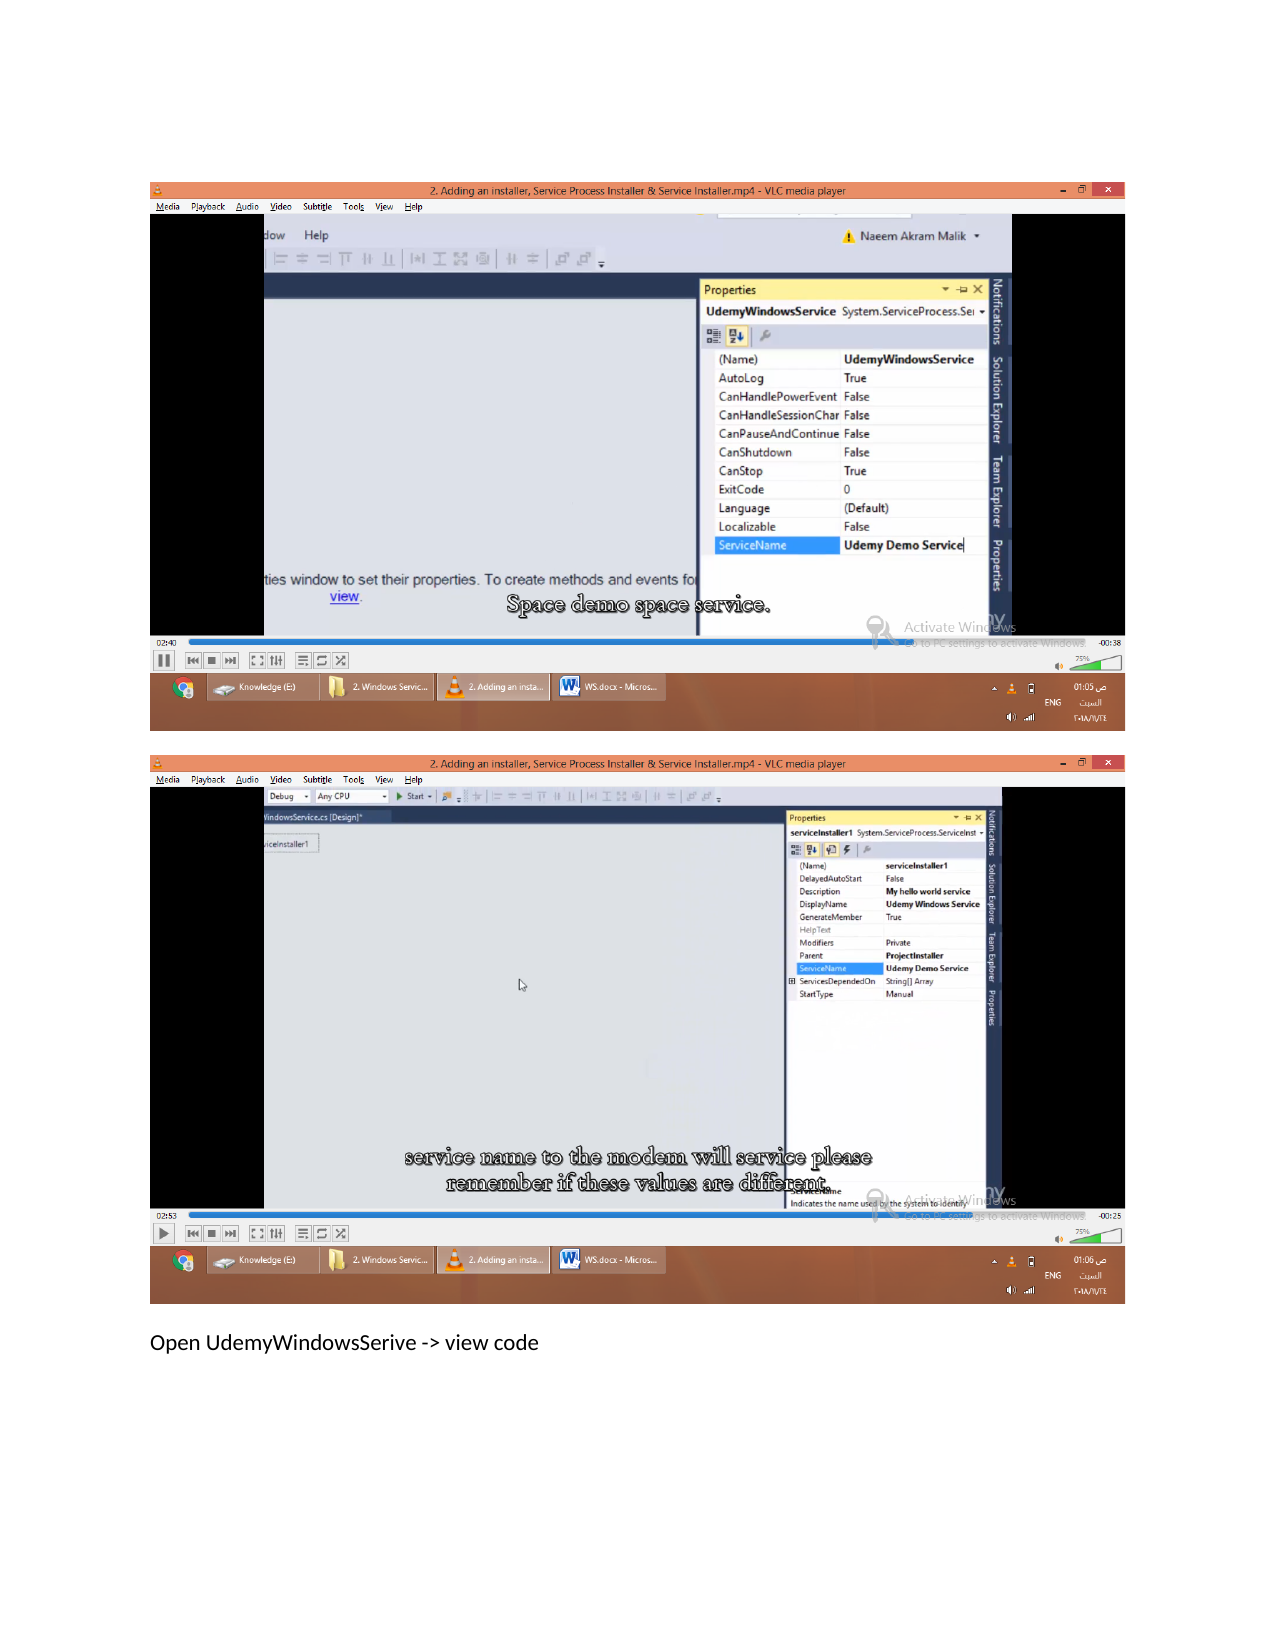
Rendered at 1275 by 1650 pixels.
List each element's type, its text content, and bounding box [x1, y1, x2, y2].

picture [150, 755, 1125, 1304]
picture [150, 182, 1125, 731]
text Open UdemyWindowsSerive -> view code [150, 1328, 1125, 1356]
